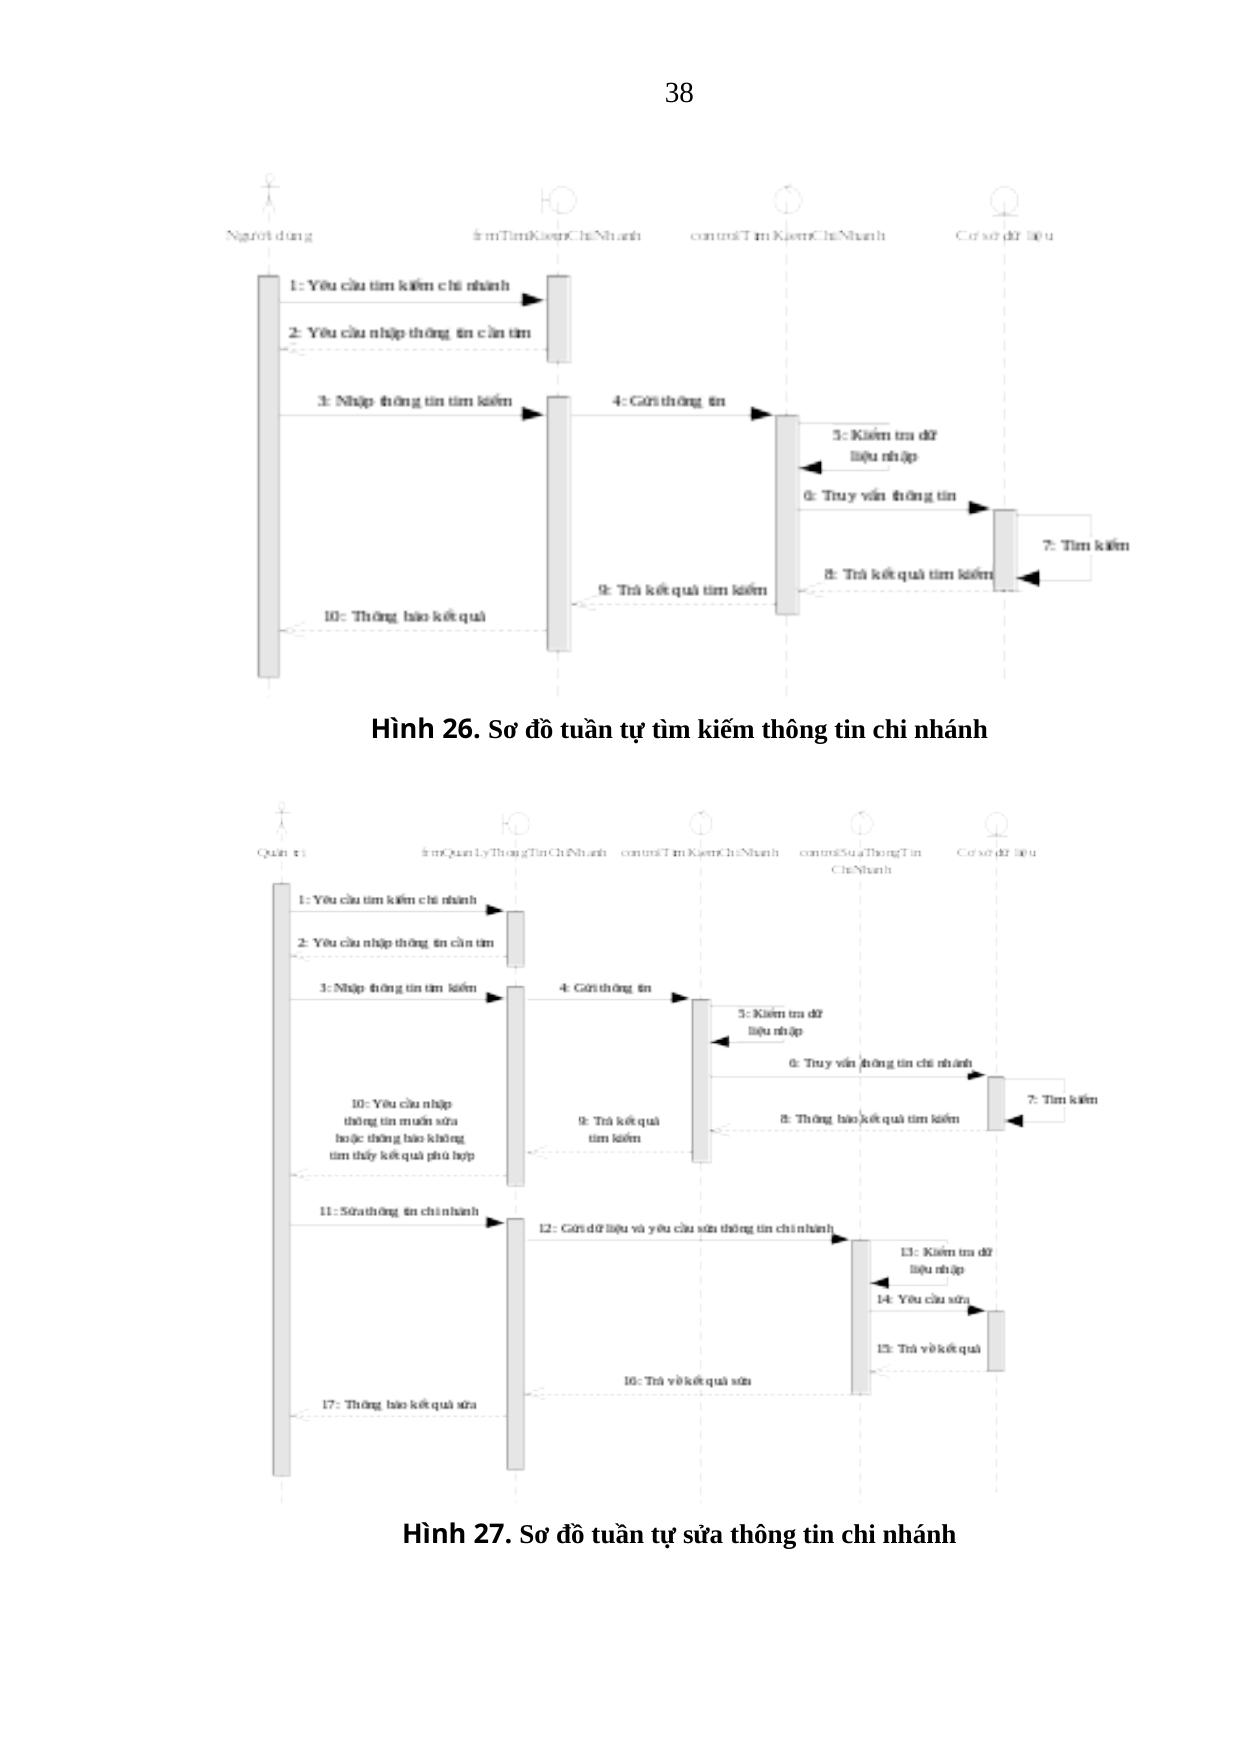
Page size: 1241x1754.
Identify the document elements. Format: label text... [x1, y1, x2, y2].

list Sơ đồ tuần tự sửa thông tin chi nhánh [207, 1514, 1152, 1551]
list Sơ đồ tuần tự tìm kiếm thông tin chi nhánh [207, 709, 1152, 746]
